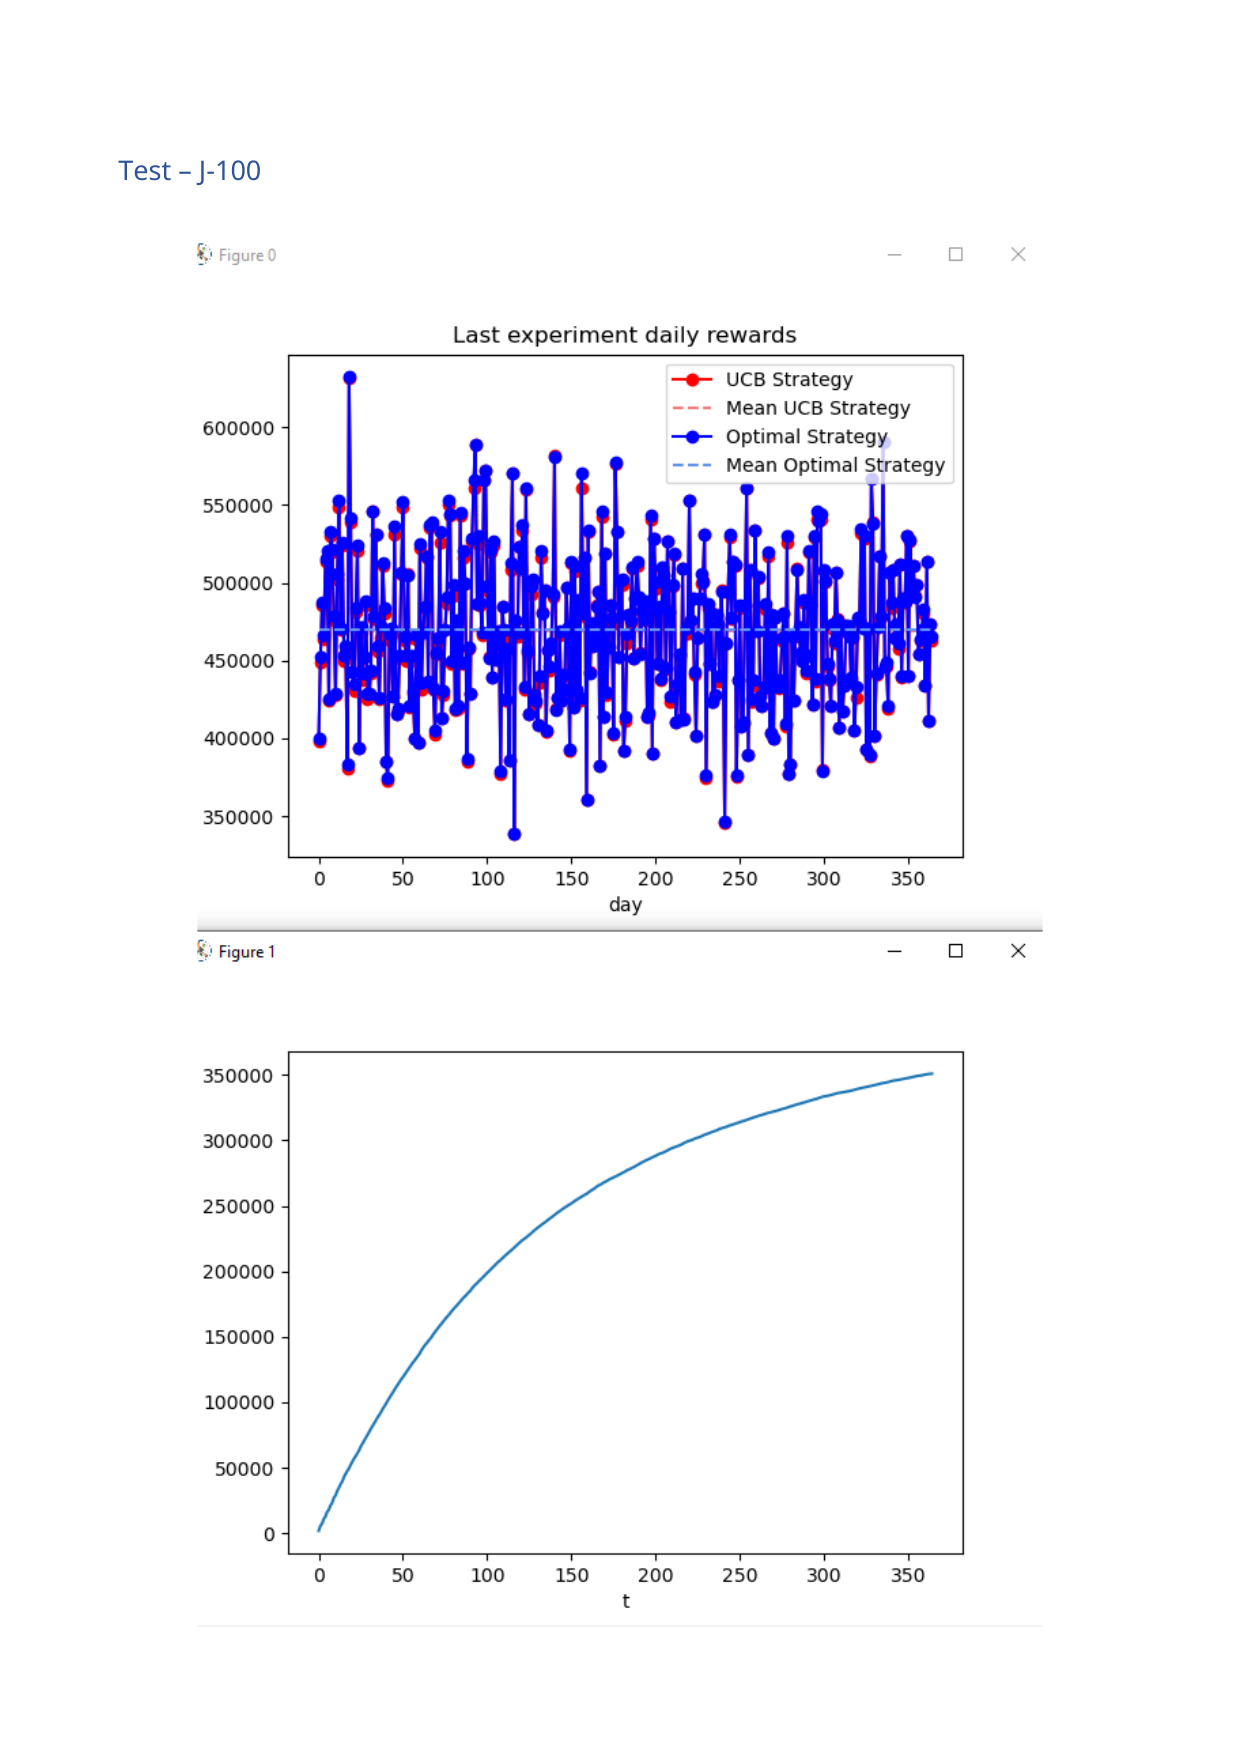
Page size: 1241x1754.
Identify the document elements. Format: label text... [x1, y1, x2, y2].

picture [197, 238, 1043, 1627]
subtitle Test – J-100 [118, 152, 1122, 189]
